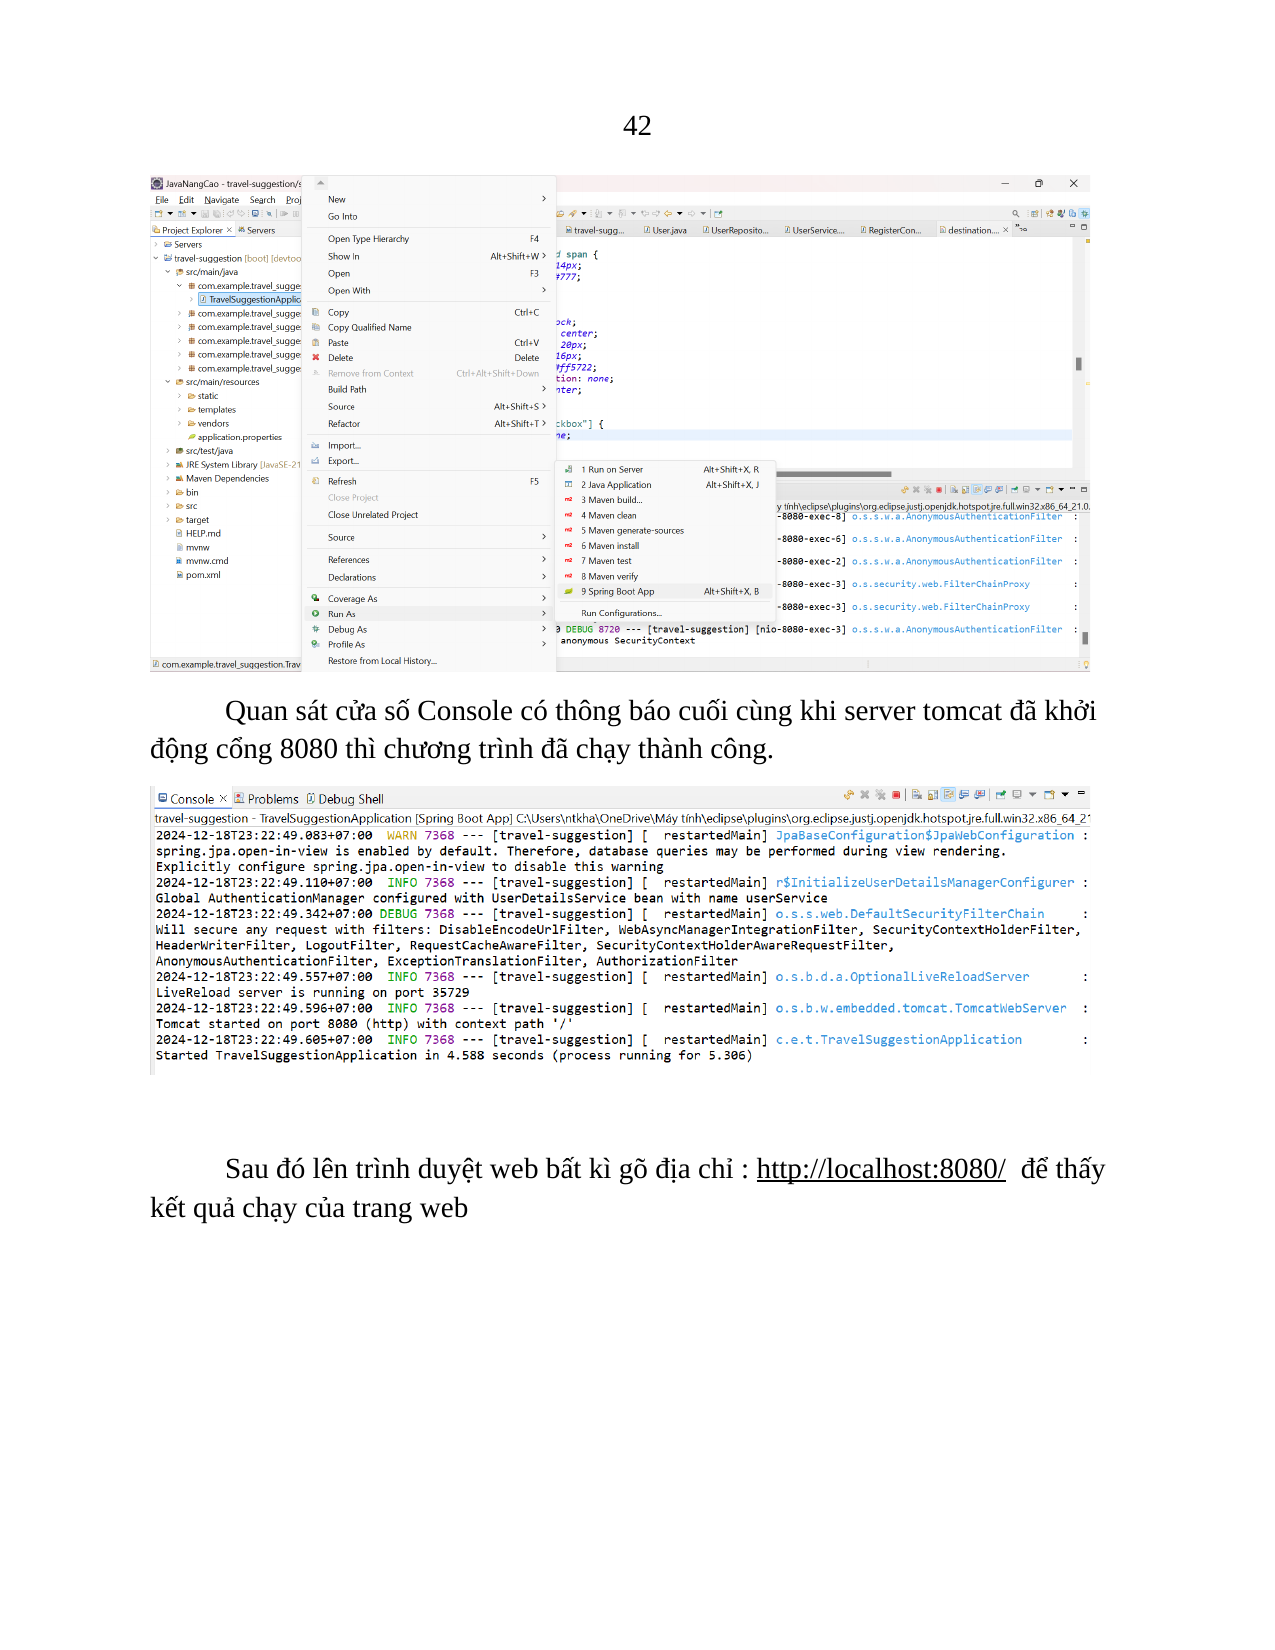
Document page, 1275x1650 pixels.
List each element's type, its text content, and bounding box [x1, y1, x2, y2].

picture [150, 175, 1091, 672]
picture [150, 786, 1091, 1075]
text Sau đó lên trình duyệt web bất kì gõ địa chỉ : http://localhost:8080/ để thấy kết quả chạy của trang web [150, 1151, 1125, 1223]
text Quan sát cửa số Console có thông báo cuối cùng khi server tomcat đã khởi động cổng 8080 thì chương trình đã chạy thành công. [150, 693, 1125, 765]
